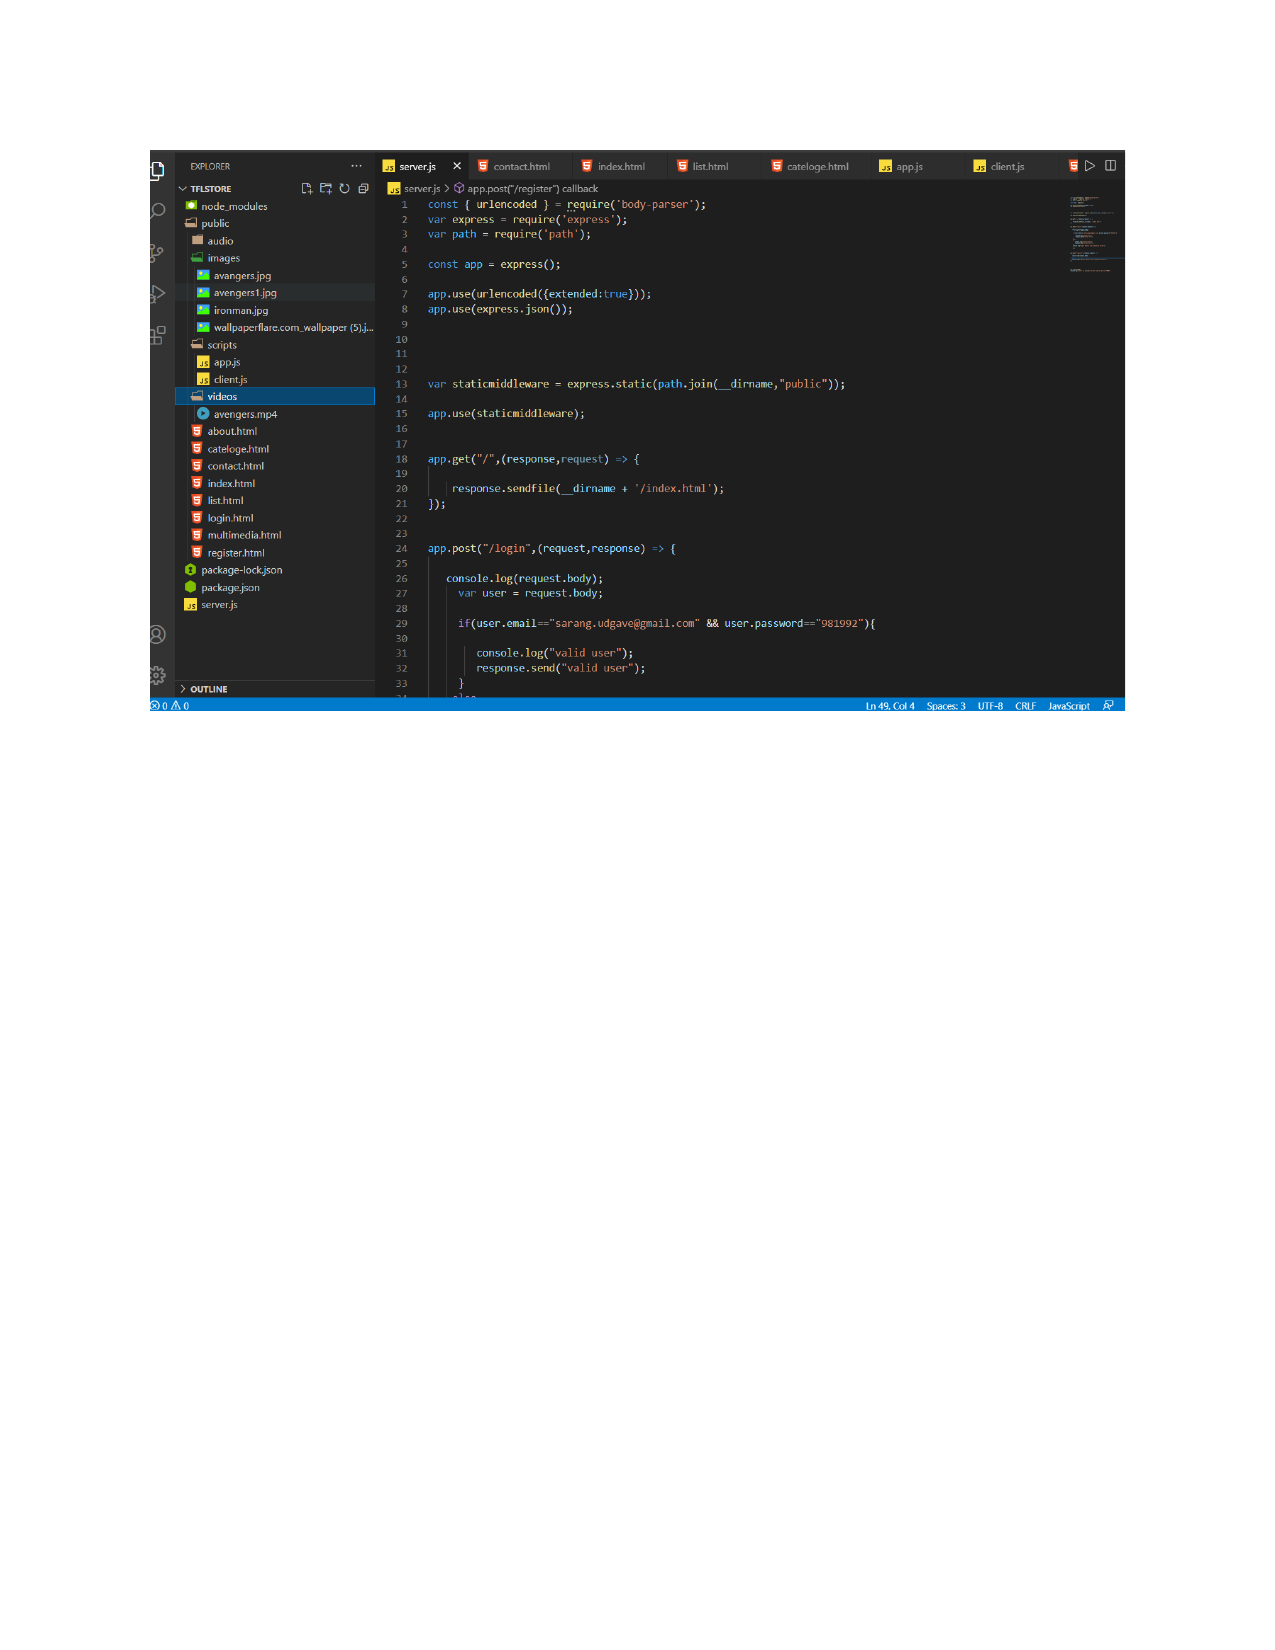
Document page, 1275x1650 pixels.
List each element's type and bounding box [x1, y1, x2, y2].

picture [150, 150, 1125, 711]
